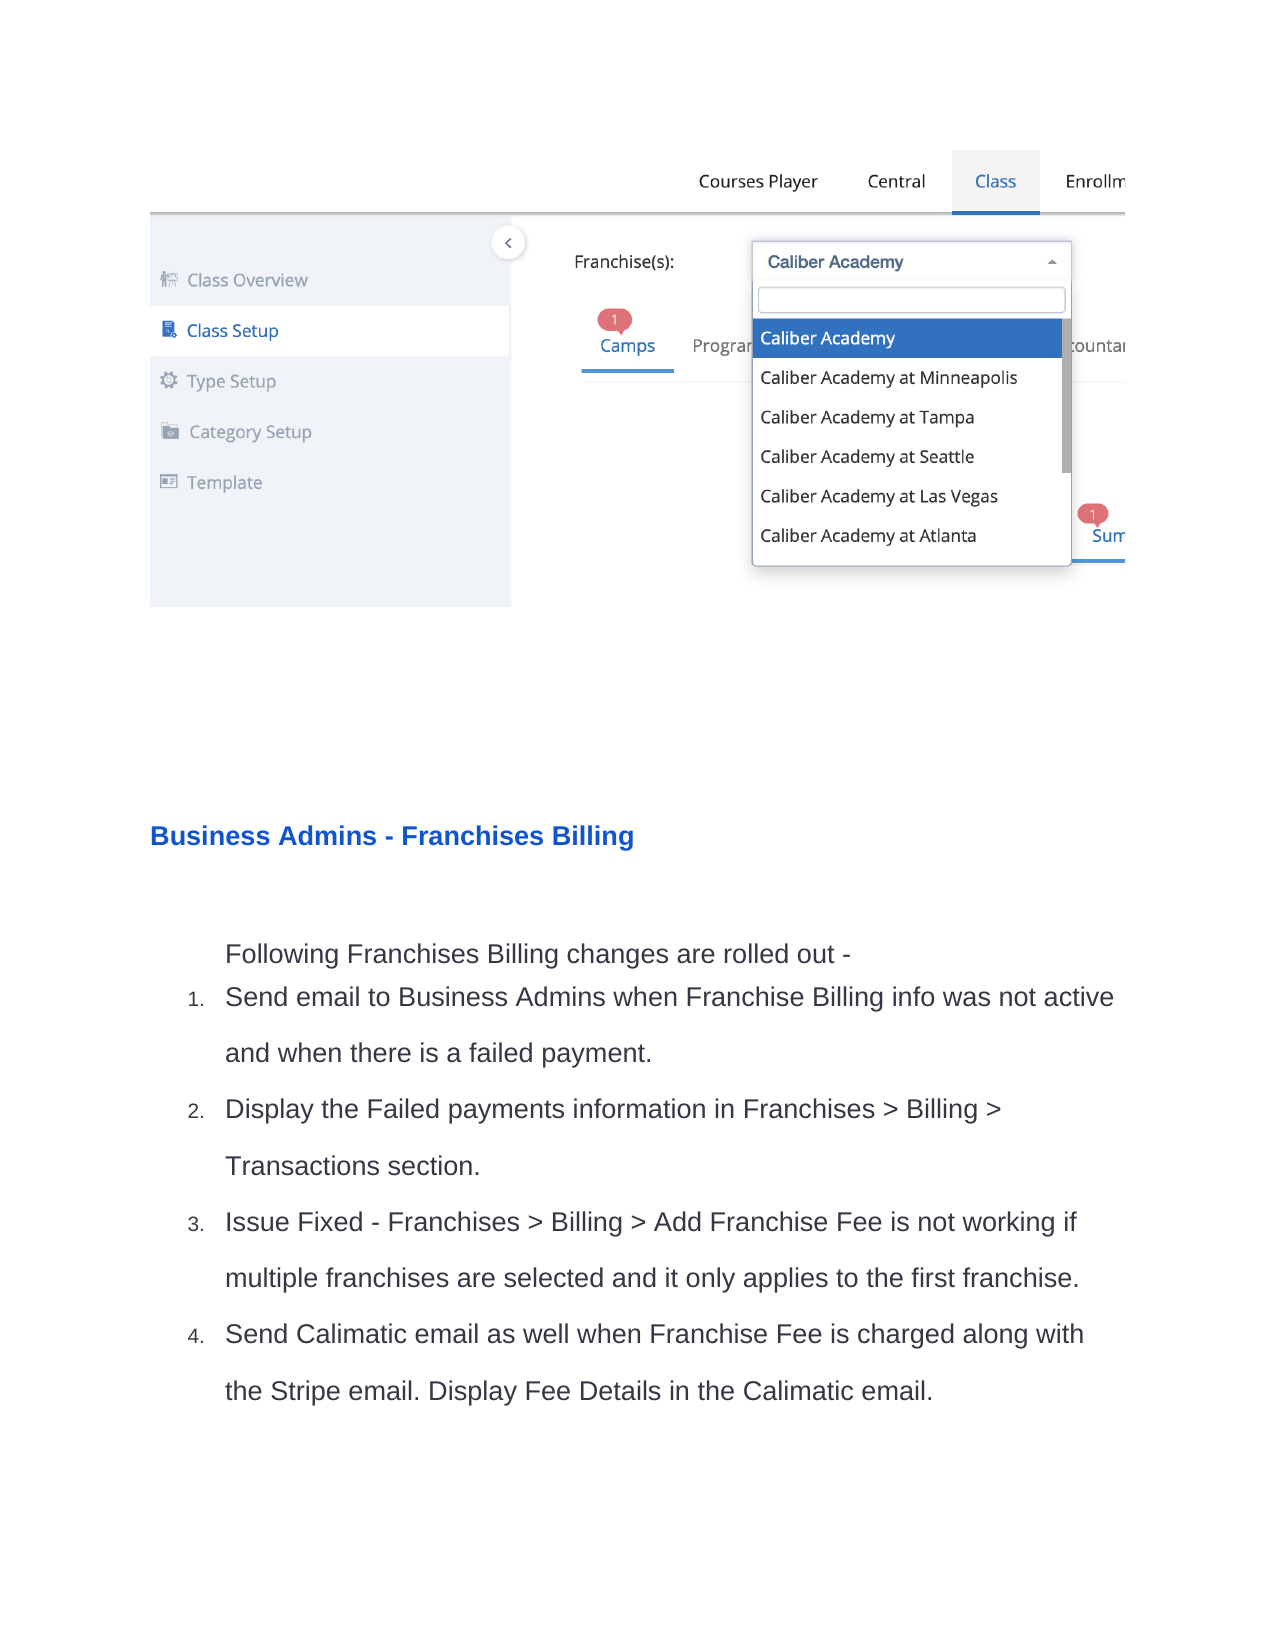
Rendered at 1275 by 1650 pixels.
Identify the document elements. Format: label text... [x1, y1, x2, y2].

list Display the Failed payments information in Franchises > Billing > Transactions section. [187, 1093, 1125, 1181]
picture [150, 150, 1125, 607]
list Issue Fixed - Franchises > Billing > Add Franchise Fee is not working if multiple franchises are selected and it only applies to the first franchise. [187, 1206, 1125, 1293]
list Send Calimatic email as well when Franchise Fee is charged along with the Stripe email. Display Fee Details in the Calimatic email. [187, 1318, 1125, 1406]
list Send email to Business Admins when Franchise Billing info was not active and when there is a failed payment. [187, 981, 1125, 1068]
text Following Franchises Billing changes are rolled out - [150, 938, 1125, 969]
subtitle Business Admins - Franchises Billing [150, 820, 1125, 851]
